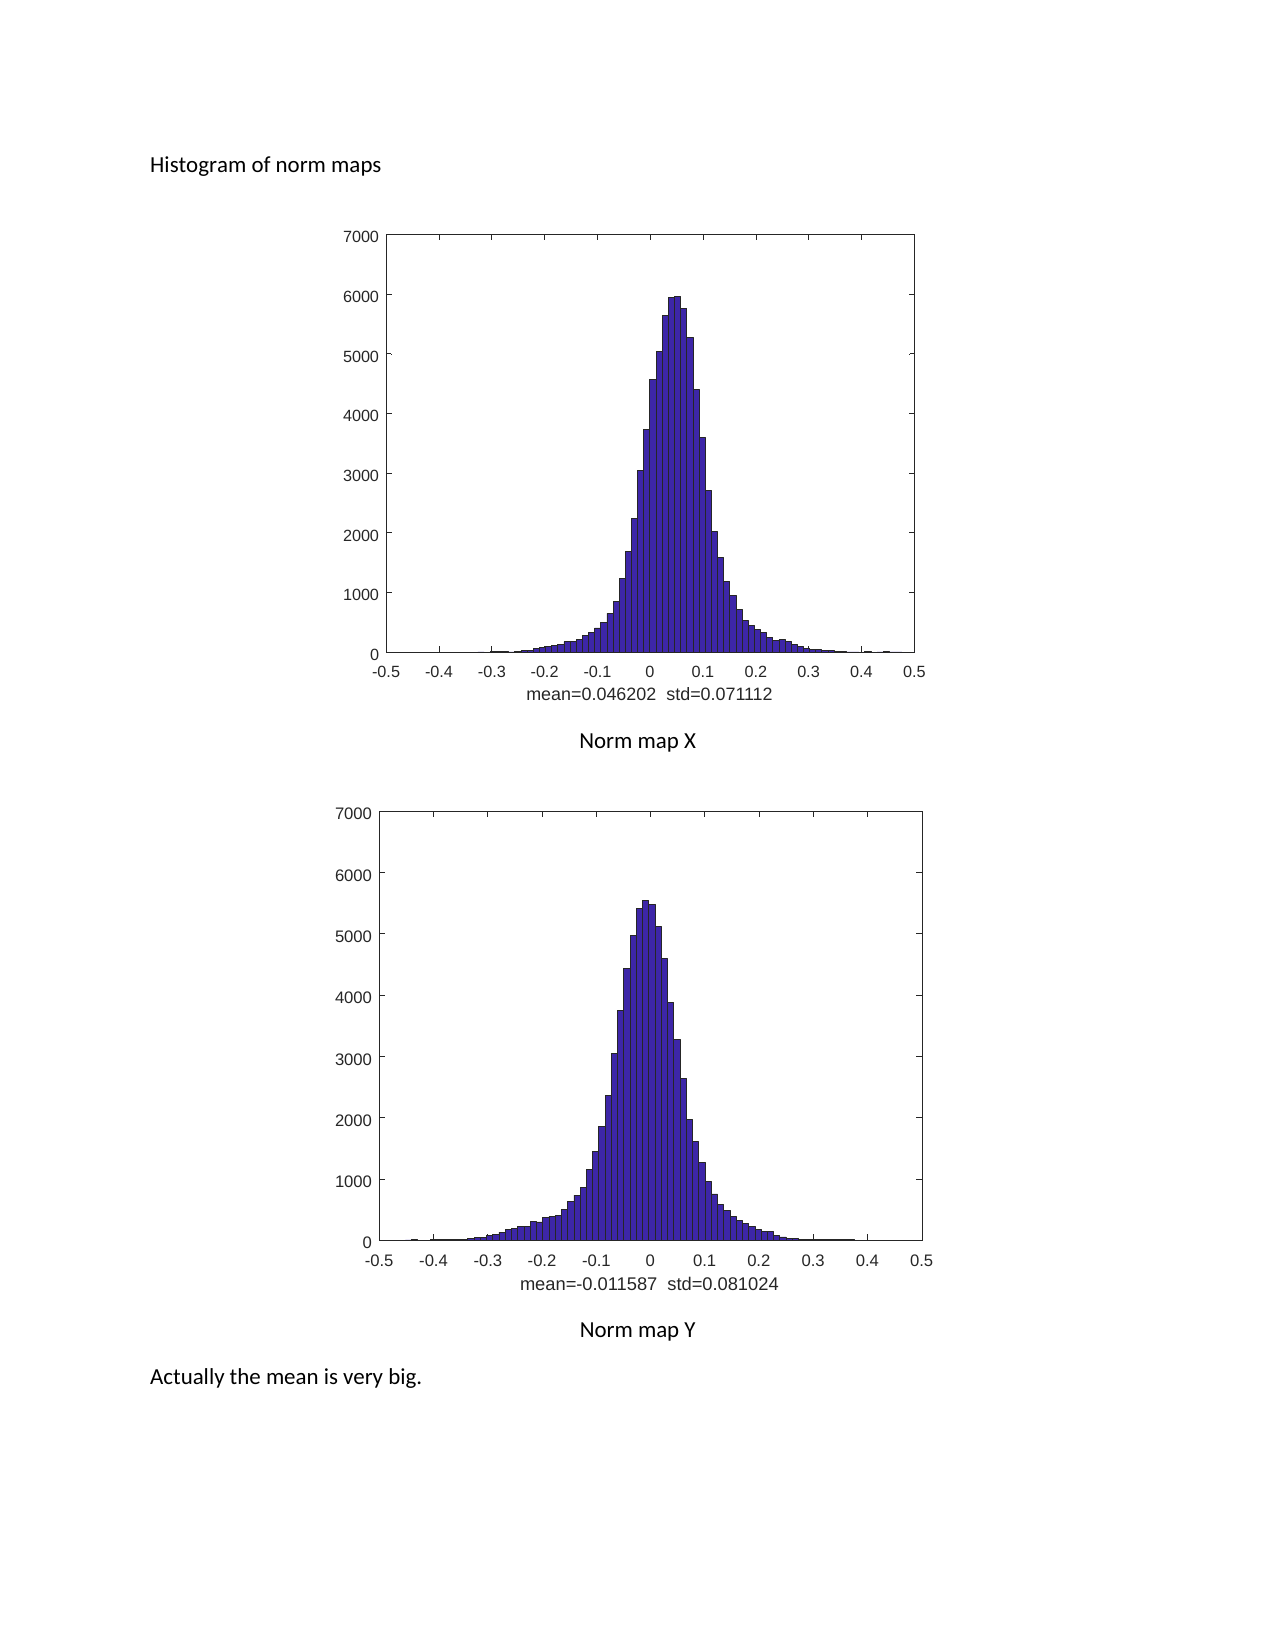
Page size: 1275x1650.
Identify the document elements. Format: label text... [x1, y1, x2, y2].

text Norm map X [150, 726, 1125, 754]
text Norm map Y [150, 1315, 1125, 1343]
text Actually the mean is very big. [150, 1362, 1125, 1390]
text Histogram of norm maps [150, 150, 1125, 178]
